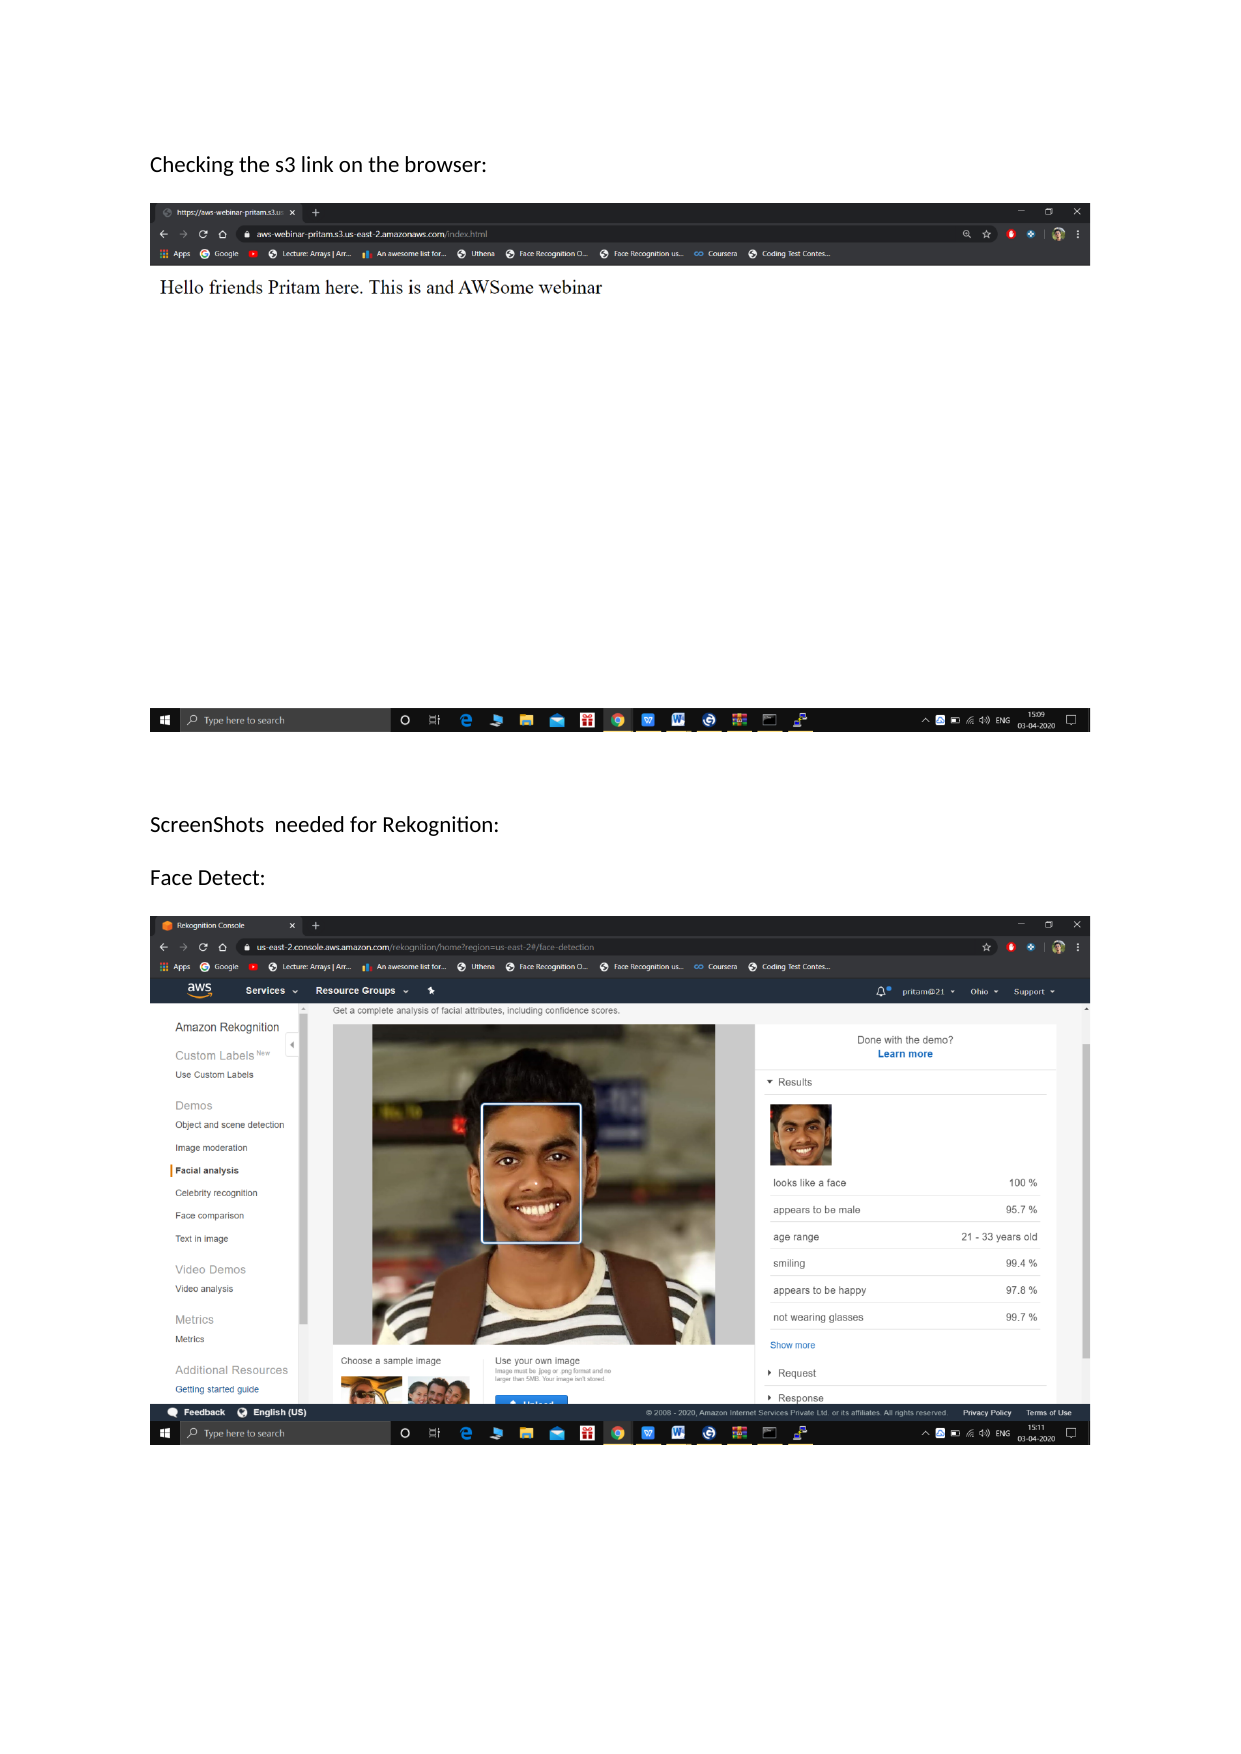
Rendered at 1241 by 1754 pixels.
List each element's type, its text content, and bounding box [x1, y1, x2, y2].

picture [150, 203, 1091, 732]
picture [150, 916, 1091, 1445]
text Face Detect: [150, 863, 1090, 891]
text ScreenShots needed for Rekognition: [150, 810, 1090, 838]
text Checking the s3 link on the browser: [150, 150, 1090, 178]
